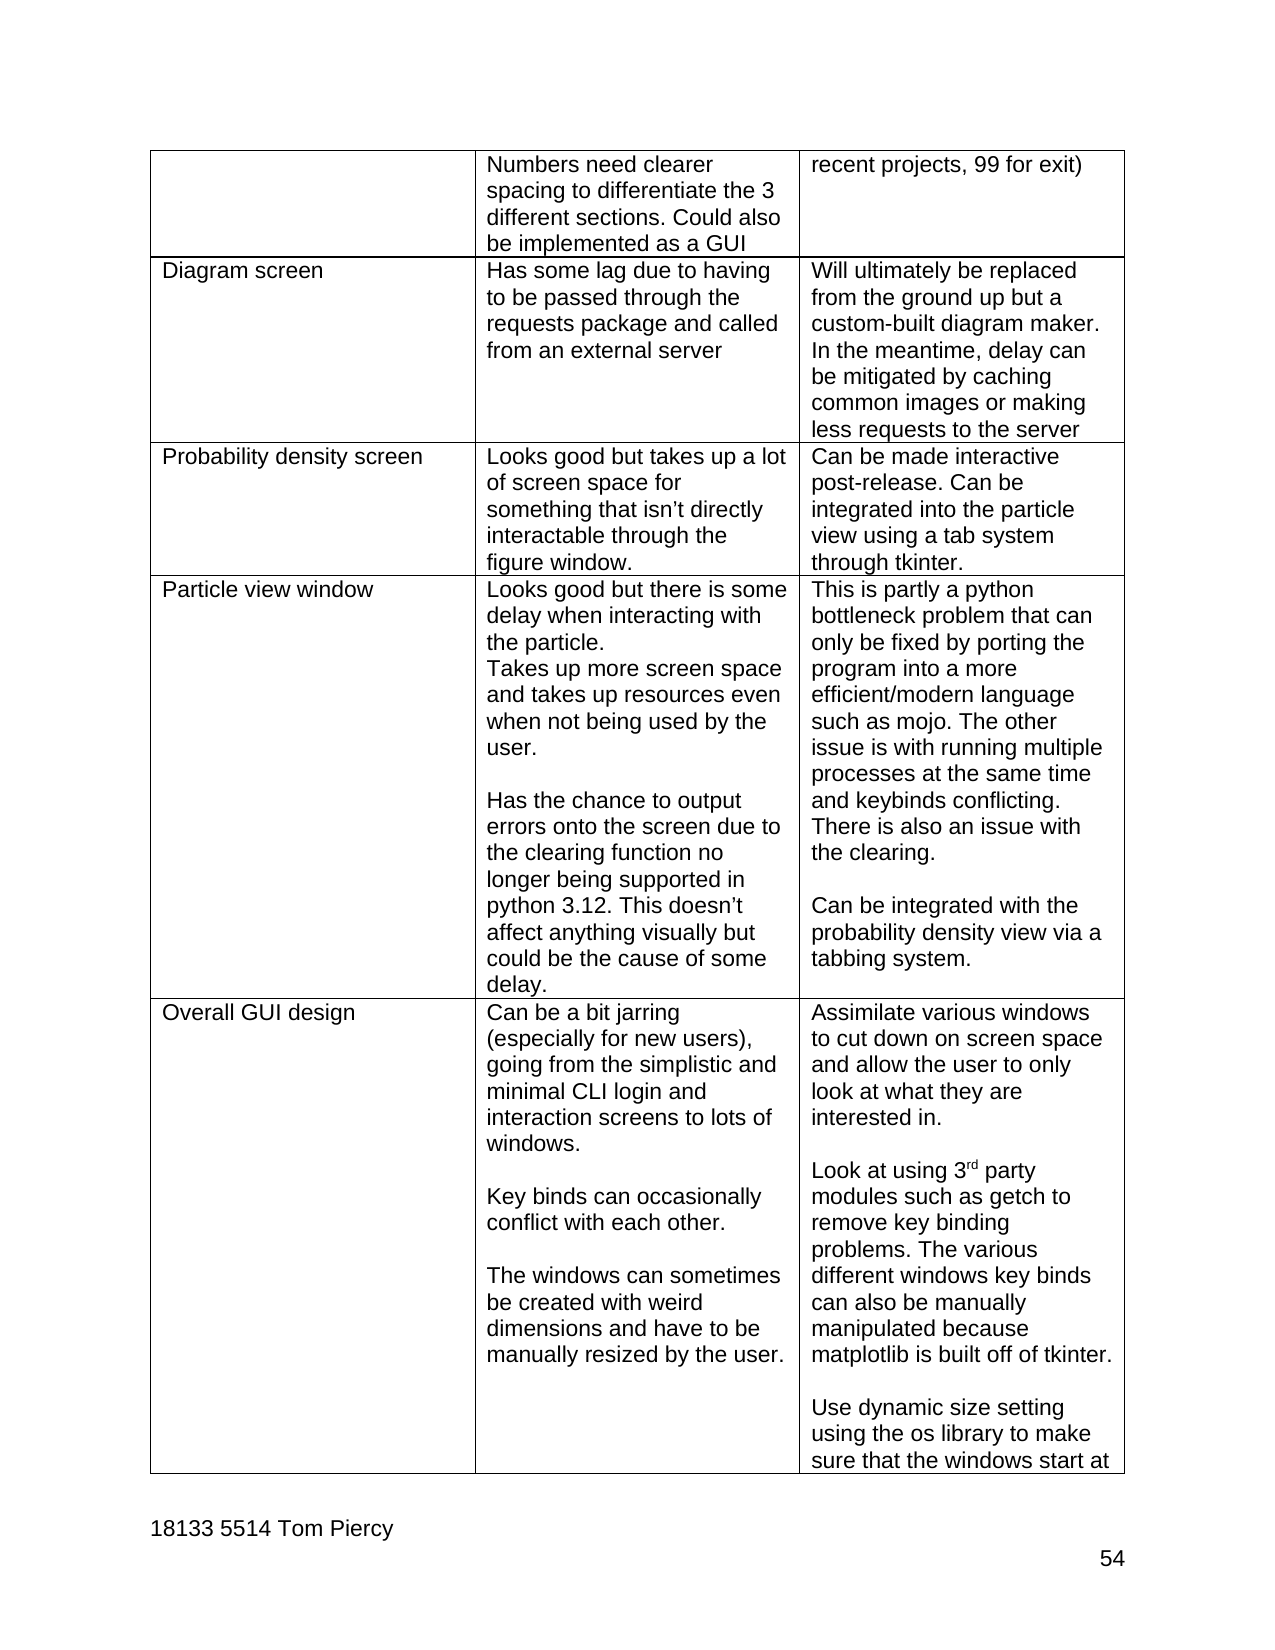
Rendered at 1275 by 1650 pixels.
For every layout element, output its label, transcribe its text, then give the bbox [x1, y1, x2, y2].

table_cell Particle view window [151, 576, 475, 997]
table_cell Looks good but there is some delay when interacting with the particle. Takes up more screen space and takes up resources even when not being used by the user. Has the chance to output errors onto the screen due to the clearing function no longer being supported in python 3.12. This doesn’t affect anything visually but could be the cause of some delay. [476, 576, 799, 997]
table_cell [800, 151, 1124, 256]
table_cell Has some lag due to having to be passed through the requests package and called from an external server [476, 258, 799, 442]
table_cell Will ultimately be replaced from the ground up but a custom-built diagram maker. In the meantime, delay can be mitigated by caching common images or making less requests to the server [800, 258, 1124, 442]
table_cell Diagram screen [151, 258, 475, 442]
table_cell Probability density screen [151, 443, 475, 575]
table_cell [800, 999, 1124, 1473]
table_cell Can be made interactive post-release. Can be integrated into the particle view using a tab system through tkinter. [800, 443, 1124, 575]
table_cell This is partly a python bottleneck problem that can only be fixed by porting the program into a more efficient/modern language such as mojo. The other issue is with running multiple processes at the same time and keybinds conflicting. There is also an issue with the clearing. Can be integrated with the probability density view via a tabbing system. [800, 576, 1124, 997]
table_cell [476, 999, 799, 1473]
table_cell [151, 151, 475, 256]
table_cell Overall GUI design [151, 999, 475, 1473]
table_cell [476, 151, 799, 256]
table_cell Looks good but takes up a lot of screen space for something that isn’t directly interactable through the figure window. [476, 443, 799, 575]
